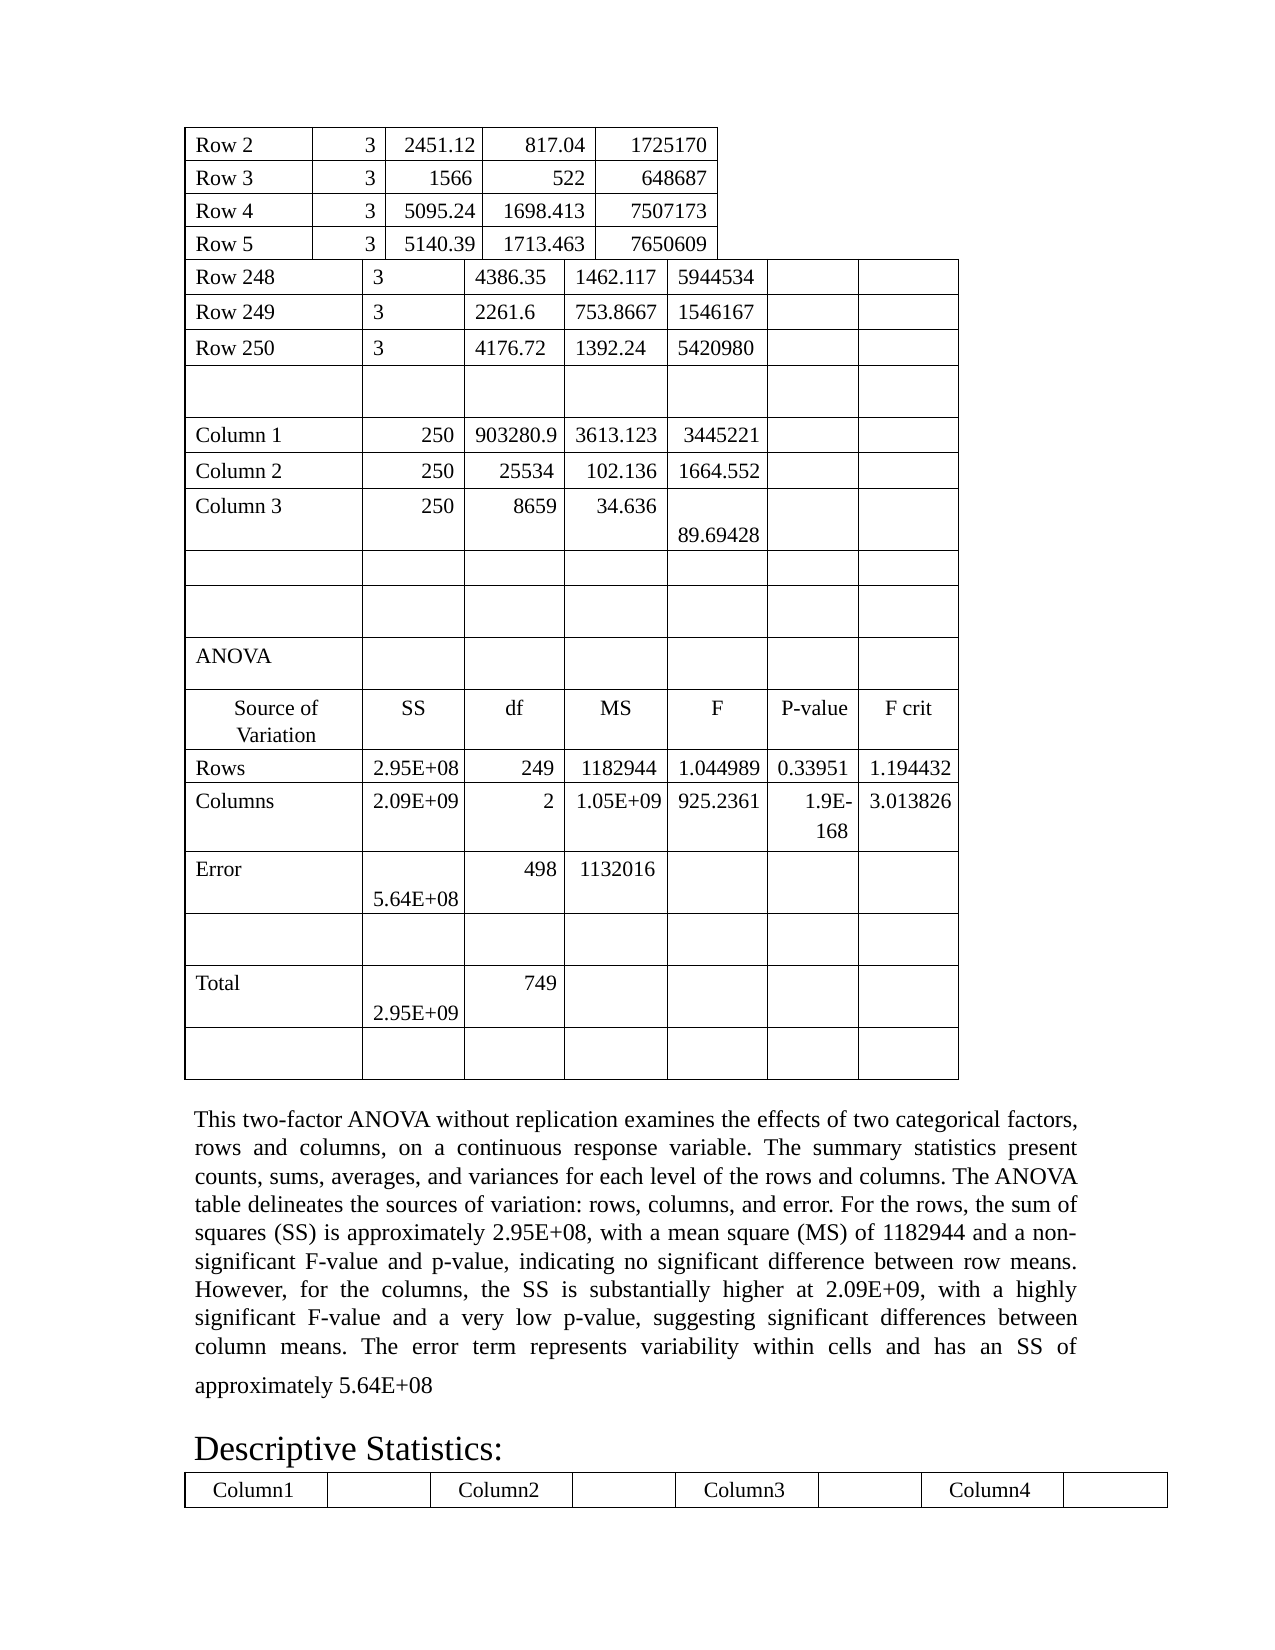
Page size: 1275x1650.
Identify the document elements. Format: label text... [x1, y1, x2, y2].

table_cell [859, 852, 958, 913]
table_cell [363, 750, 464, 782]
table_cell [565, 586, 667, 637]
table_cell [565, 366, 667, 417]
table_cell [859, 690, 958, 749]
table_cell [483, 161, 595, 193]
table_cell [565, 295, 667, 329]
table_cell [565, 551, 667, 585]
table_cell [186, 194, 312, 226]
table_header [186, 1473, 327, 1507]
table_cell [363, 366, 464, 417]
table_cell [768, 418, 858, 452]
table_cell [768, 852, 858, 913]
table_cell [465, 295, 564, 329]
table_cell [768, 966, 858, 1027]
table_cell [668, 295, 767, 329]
text Descriptive Statistics: [193, 1427, 1253, 1468]
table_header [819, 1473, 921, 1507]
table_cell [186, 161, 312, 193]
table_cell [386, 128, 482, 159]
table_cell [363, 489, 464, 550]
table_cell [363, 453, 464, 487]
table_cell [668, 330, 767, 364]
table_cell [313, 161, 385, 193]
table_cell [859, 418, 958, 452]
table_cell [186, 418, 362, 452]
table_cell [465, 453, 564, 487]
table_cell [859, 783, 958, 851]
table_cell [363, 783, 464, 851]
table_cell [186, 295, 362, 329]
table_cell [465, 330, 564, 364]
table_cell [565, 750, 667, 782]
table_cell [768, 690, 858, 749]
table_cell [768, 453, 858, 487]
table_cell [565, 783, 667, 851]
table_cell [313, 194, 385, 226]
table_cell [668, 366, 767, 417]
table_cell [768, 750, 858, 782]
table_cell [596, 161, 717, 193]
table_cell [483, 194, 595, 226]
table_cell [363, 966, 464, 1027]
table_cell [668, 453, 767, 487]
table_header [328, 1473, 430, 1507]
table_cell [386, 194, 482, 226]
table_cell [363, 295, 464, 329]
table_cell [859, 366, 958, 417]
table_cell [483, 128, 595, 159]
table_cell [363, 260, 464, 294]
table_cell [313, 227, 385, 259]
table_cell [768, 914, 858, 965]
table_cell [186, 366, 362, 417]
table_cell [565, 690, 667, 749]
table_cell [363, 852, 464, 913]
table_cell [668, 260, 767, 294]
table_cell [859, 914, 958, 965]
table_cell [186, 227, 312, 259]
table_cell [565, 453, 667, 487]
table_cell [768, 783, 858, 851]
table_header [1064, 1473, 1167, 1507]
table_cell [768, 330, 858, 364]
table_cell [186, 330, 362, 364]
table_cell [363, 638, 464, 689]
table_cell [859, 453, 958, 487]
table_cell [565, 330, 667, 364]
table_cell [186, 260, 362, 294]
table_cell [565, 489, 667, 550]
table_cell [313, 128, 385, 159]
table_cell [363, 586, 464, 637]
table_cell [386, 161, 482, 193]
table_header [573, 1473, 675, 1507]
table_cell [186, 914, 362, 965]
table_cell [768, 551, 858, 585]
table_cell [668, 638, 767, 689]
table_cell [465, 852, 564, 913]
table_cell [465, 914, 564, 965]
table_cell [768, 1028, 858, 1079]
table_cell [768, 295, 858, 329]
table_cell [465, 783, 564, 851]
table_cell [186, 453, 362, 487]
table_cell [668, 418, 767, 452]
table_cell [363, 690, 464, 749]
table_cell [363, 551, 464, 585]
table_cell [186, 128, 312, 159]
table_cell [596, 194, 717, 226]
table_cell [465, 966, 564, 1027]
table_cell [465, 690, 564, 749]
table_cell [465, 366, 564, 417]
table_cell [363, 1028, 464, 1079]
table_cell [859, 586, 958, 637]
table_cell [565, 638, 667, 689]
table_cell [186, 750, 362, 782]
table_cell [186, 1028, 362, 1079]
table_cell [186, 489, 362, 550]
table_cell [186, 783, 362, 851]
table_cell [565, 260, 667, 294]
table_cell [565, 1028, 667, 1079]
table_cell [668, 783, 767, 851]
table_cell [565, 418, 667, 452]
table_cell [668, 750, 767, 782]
text This two-factor ANOVA without replication examines the effects of two categorical factors, rows and columns, on a continuous response variable. The summary statistics present counts, sums, averages, and variances for each level of the rows and columns. The ANOVA table delineates the sources of variation: rows, columns, and error. For the rows, the sum of squares (SS) is approximately 2.95E+08, with a mean square (MS) of 1182944 and a non-significant F-value and p-value, indicating no significant difference between row means. However, for the columns, the SS is substantially higher at 2.09E+09, with a highly significant F-value and a very low p-value, suggesting significant differences between column means. The error term represents variability within cells and has an SS of approximately 5.64E+08 [193, 1105, 1079, 1401]
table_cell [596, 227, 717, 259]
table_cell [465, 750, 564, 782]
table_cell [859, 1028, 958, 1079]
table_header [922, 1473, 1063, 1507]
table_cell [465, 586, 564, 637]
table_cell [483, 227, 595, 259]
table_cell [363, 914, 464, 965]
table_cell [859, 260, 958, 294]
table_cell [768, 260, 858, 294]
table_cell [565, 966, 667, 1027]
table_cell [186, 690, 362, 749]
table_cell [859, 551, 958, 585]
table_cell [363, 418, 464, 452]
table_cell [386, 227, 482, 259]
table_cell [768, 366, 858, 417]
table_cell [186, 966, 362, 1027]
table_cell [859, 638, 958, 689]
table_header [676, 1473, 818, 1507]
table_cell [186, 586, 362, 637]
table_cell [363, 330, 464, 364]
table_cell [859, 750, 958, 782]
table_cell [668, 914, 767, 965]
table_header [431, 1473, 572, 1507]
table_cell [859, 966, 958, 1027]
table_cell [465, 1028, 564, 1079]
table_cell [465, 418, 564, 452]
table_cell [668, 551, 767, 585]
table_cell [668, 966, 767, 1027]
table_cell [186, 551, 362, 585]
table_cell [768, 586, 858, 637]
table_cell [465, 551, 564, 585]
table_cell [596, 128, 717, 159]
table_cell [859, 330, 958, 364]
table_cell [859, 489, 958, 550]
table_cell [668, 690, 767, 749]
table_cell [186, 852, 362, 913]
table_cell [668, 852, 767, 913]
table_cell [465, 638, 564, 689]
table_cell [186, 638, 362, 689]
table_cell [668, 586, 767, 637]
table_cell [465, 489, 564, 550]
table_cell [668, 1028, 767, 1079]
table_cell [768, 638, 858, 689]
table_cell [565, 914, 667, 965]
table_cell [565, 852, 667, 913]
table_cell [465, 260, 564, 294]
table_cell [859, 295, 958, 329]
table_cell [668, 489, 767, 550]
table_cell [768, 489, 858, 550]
